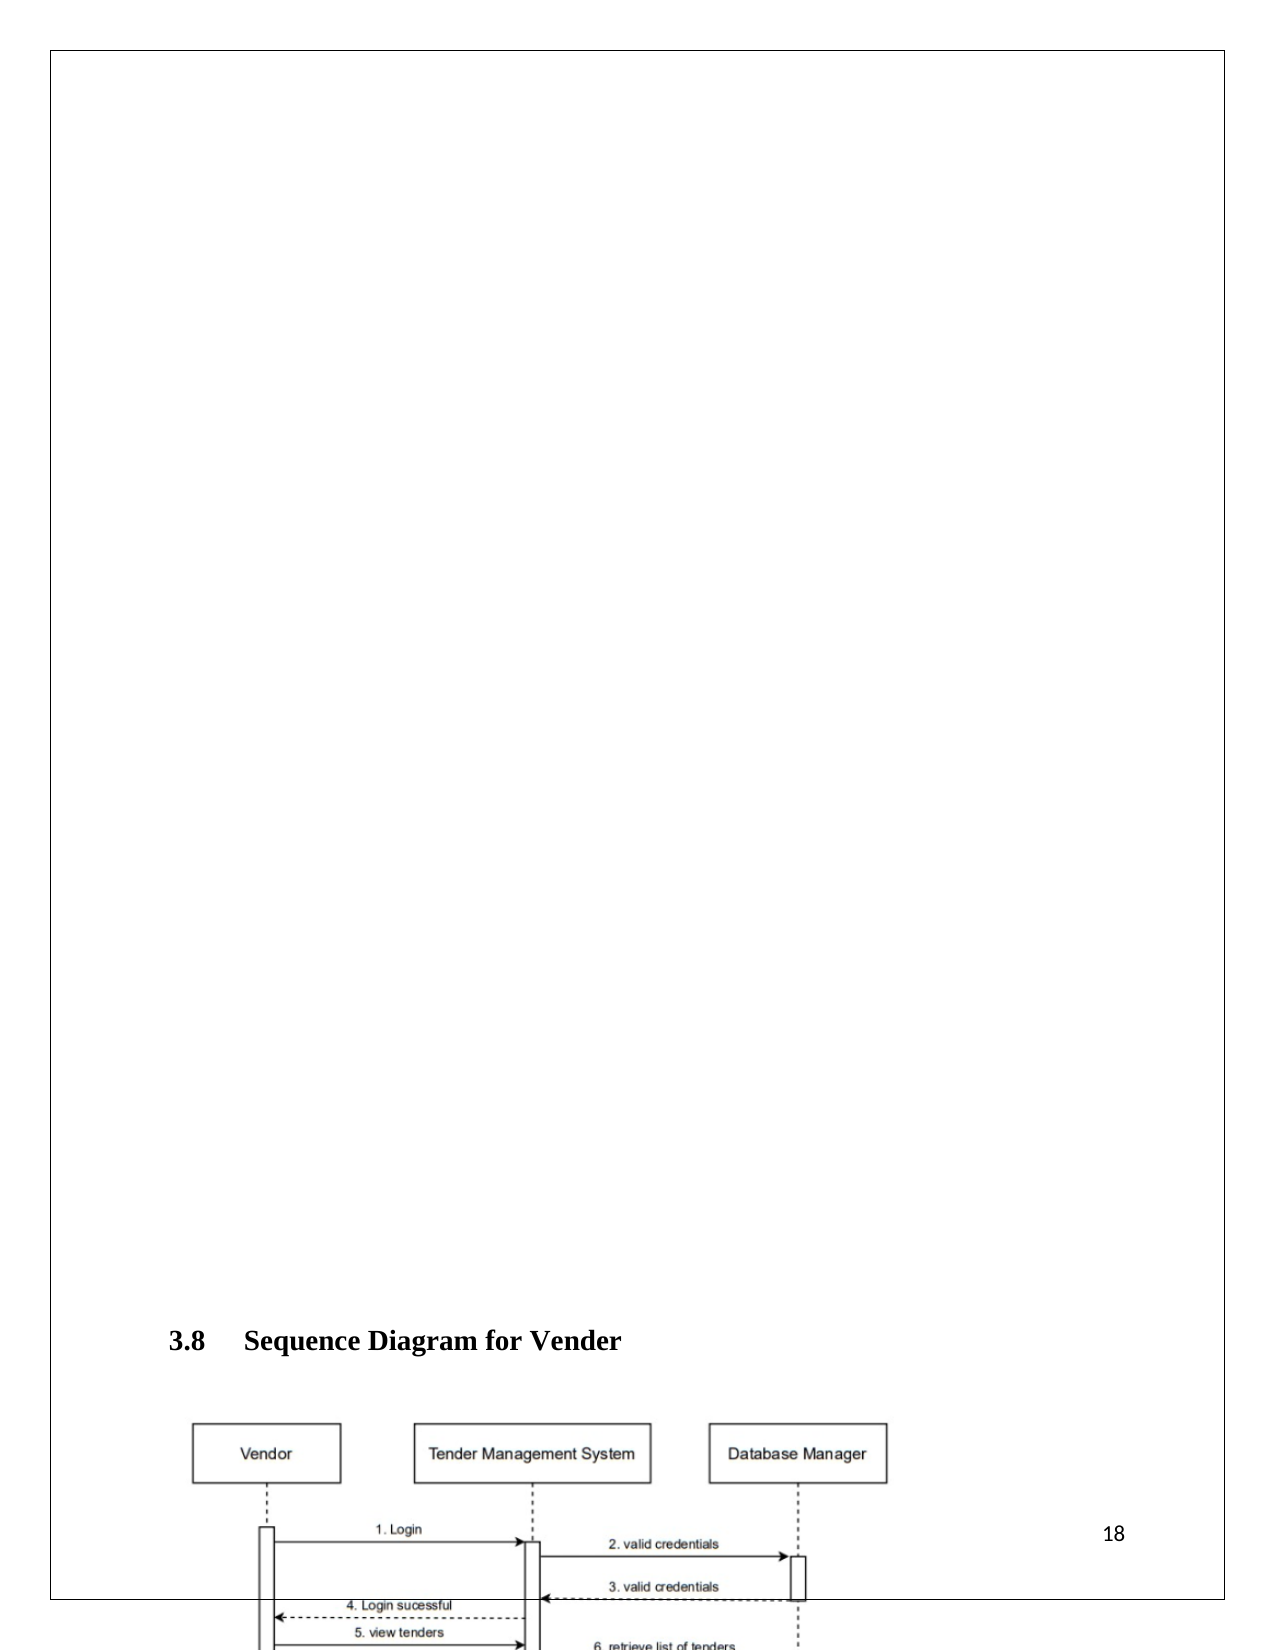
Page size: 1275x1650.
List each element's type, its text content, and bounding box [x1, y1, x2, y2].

picture [163, 1600, 1057, 1650]
picture [163, 1388, 1057, 1599]
list Sequence Diagram for Vender [169, 1323, 1125, 1357]
